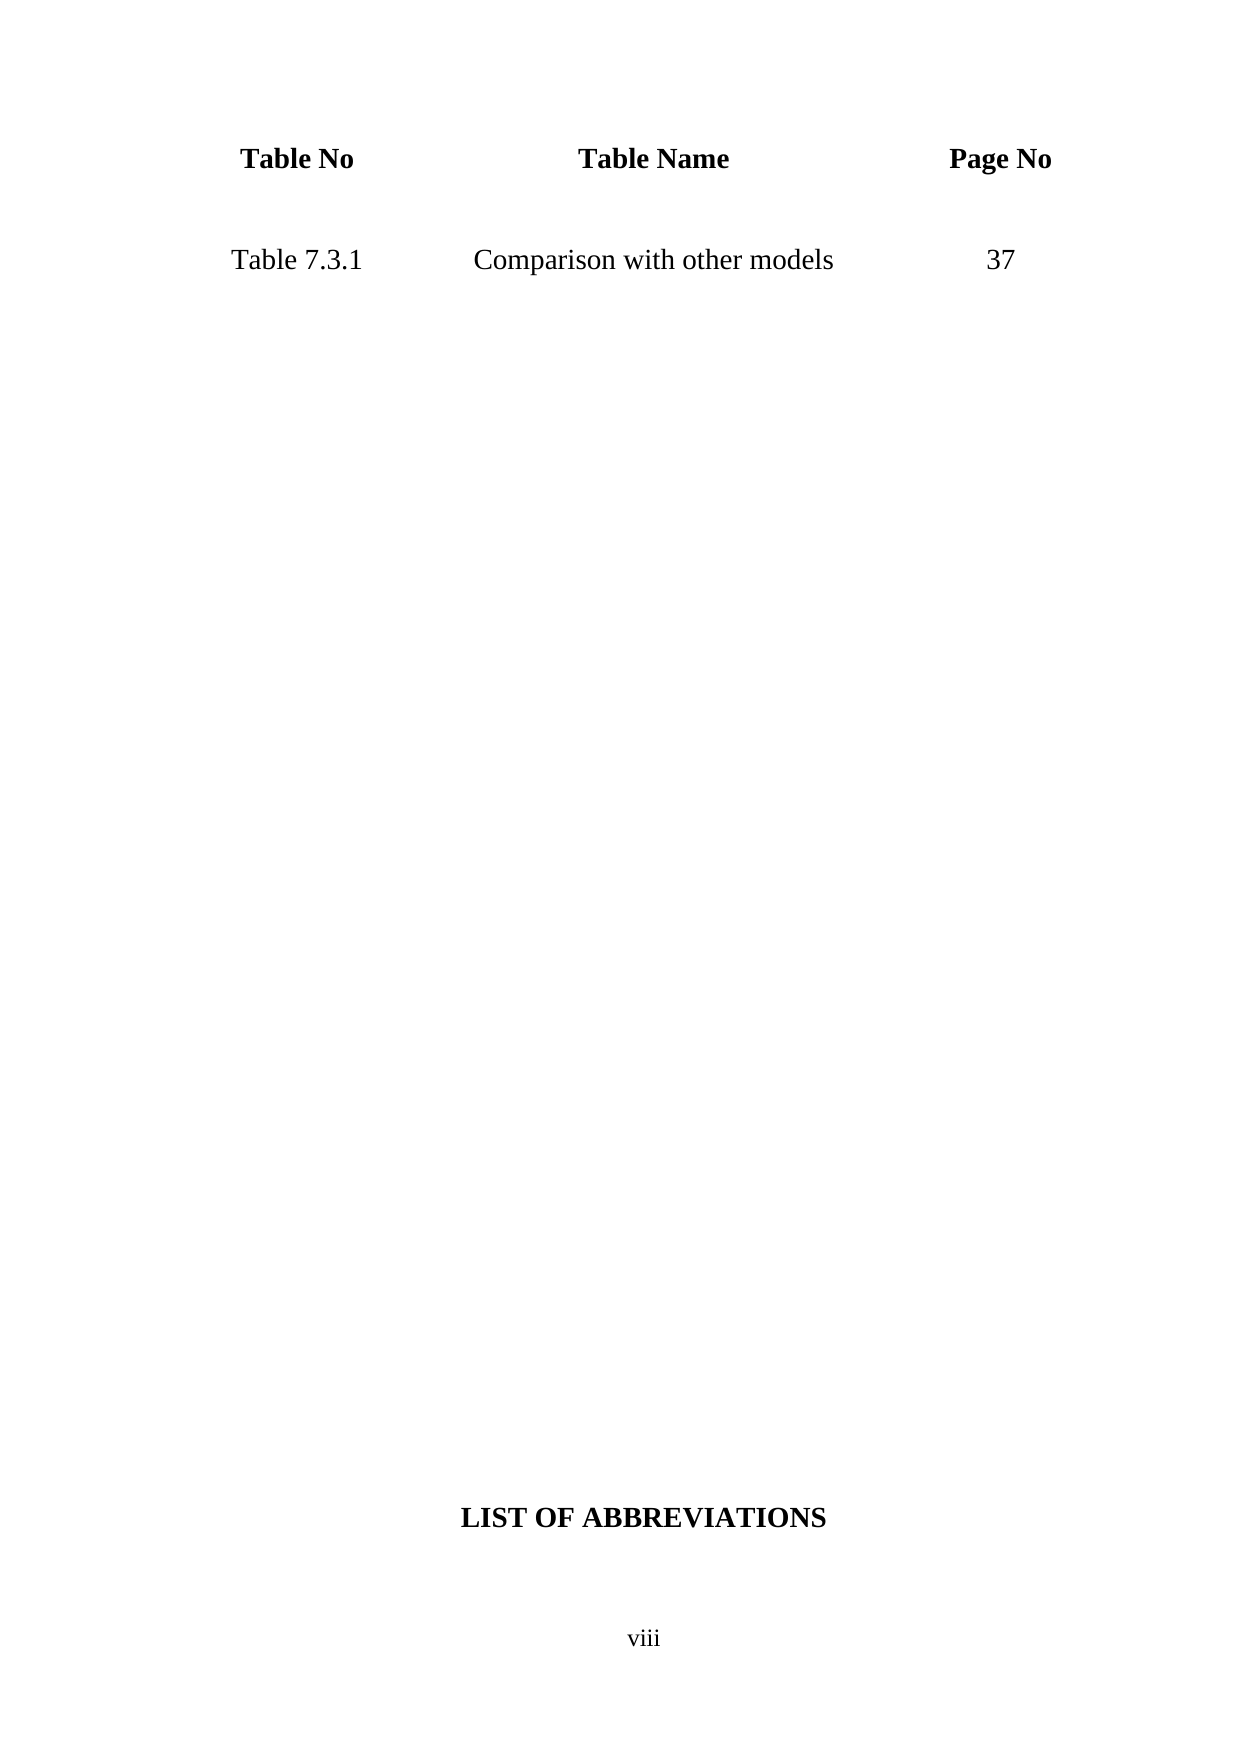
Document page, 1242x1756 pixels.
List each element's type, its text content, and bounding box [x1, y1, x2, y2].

table_cell 37 [931, 242, 1070, 343]
text LIST OF ABBREVIATIONS [133, 1500, 1154, 1534]
table_cell Table 7.3.1 [217, 242, 376, 343]
table_header Table Name [376, 142, 931, 242]
table_header Table No [217, 142, 376, 242]
table_header Page No [931, 142, 1070, 242]
table_cell Comparison with other models [376, 242, 931, 343]
